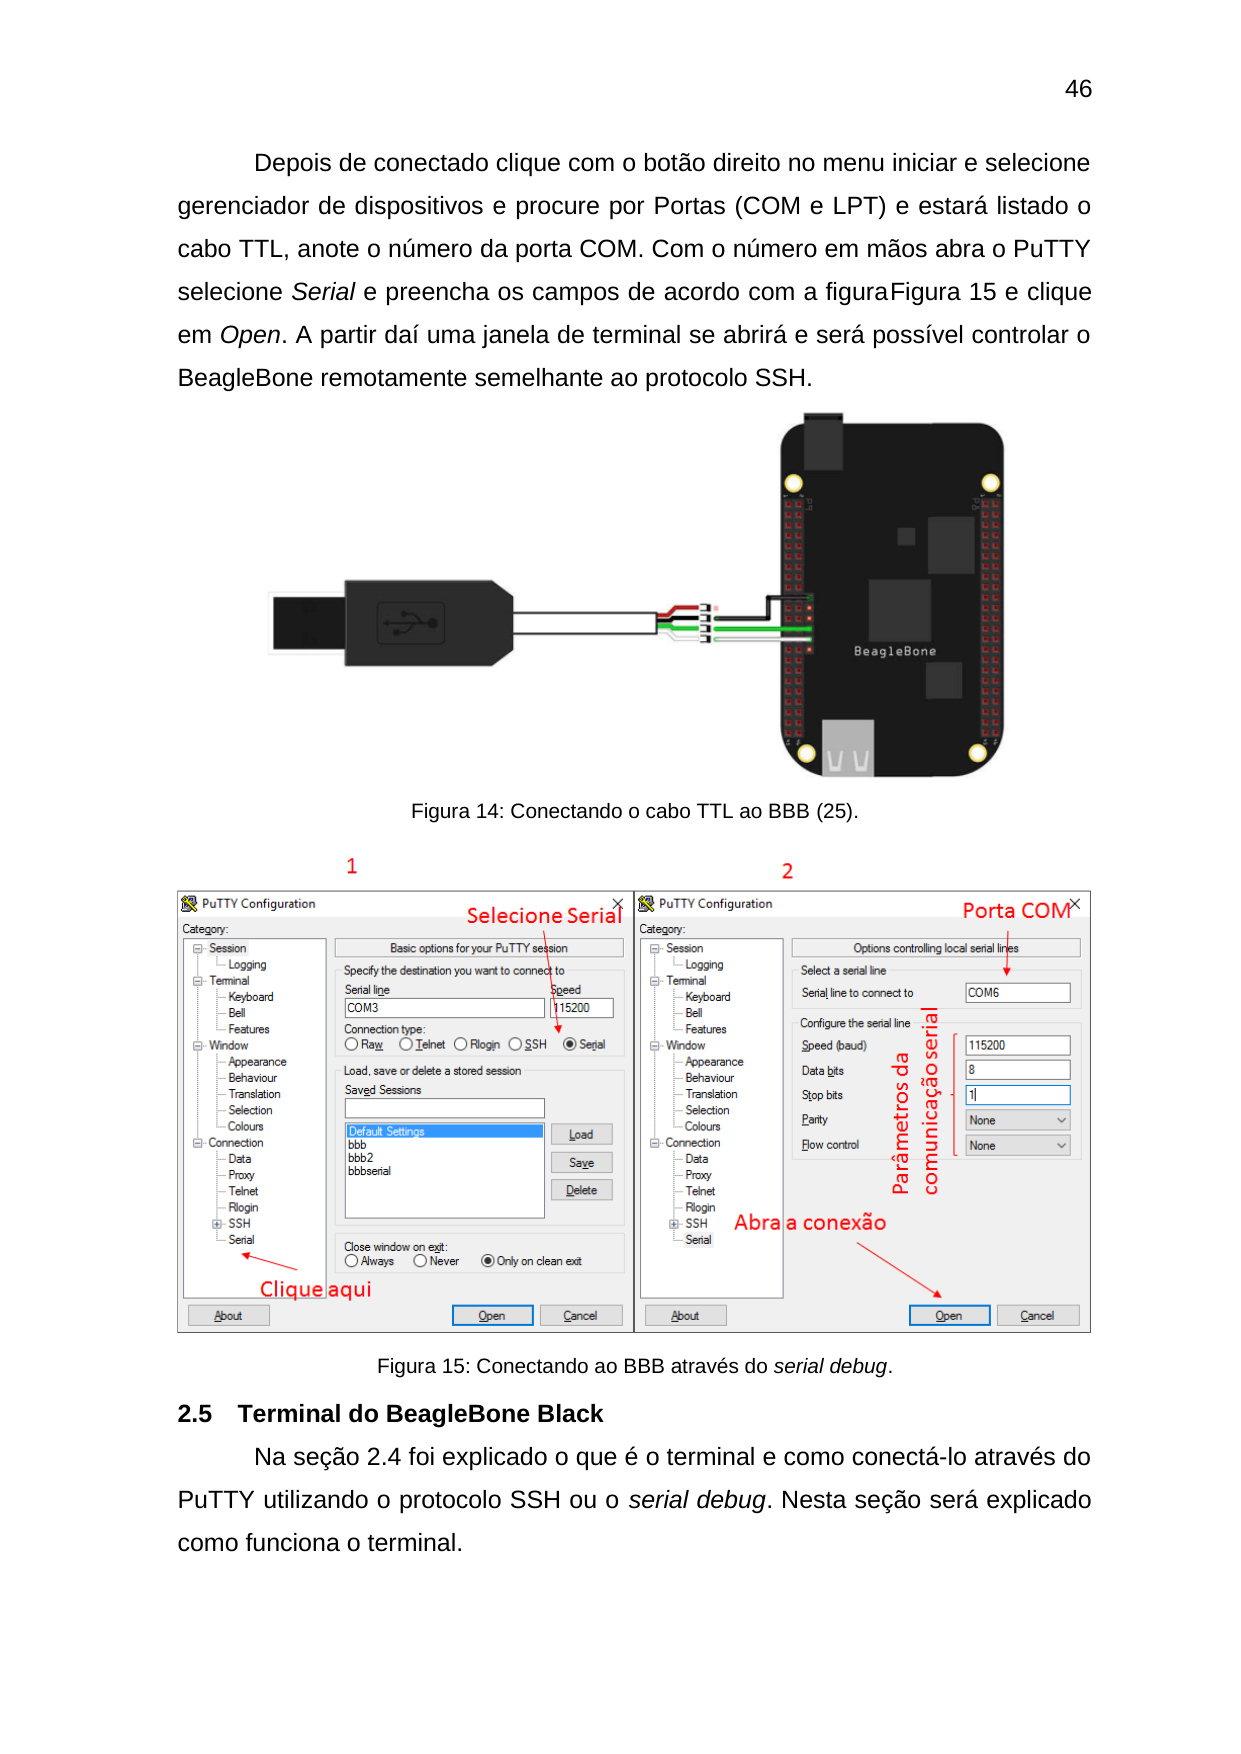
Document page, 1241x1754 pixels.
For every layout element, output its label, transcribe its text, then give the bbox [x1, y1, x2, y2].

text Figura : Conectando o cabo TTL ao BBB . [177, 799, 1092, 823]
picture [177, 843, 1093, 1333]
picture [257, 406, 1013, 779]
text Na seção 2.4 foi explicado o que é o terminal e como conectá-lo através do PuTTY utilizando o protocolo SSH ou o serial debug. Nesta seção será explicado como funciona o terminal. [177, 1442, 1092, 1557]
text Depois de conectado clique com o botão direito no menu iniciar e selecione gerenciador de dispositivos e procure por Portas (COM e LPT) e estará listado o cabo TTL, anote o número da porta COM. Com o número em mãos abra o PuTTY selecione Serial e preencha os campos de acordo com a figuraFigura 15 e clique em Open. A partir daí uma janela de terminal se abrirá e será possível controlar o BeagleBone remotamente semelhante ao protocolo SSH. [177, 148, 1092, 392]
subtitle Terminal do BeagleBone Black [177, 1398, 1092, 1427]
